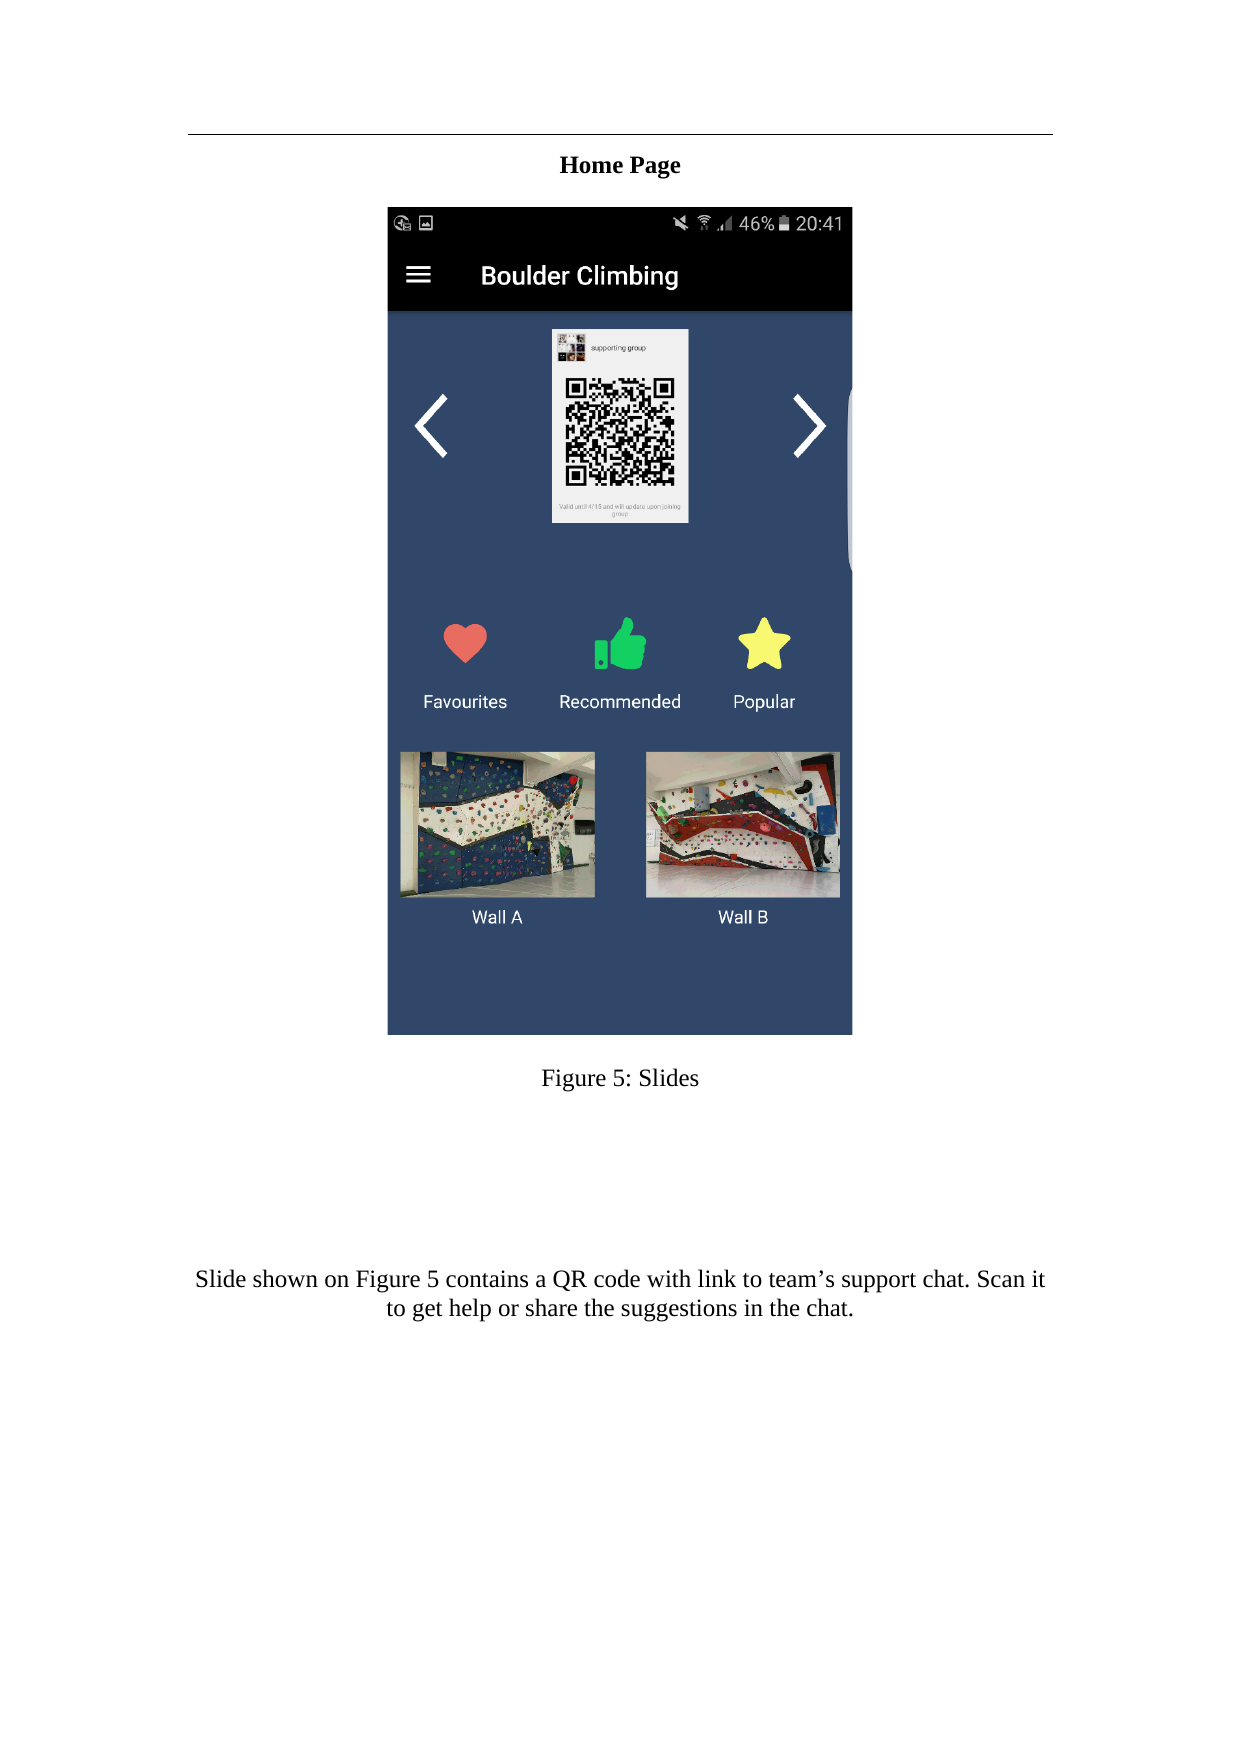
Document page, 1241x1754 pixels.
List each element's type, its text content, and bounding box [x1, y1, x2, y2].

picture [387, 207, 853, 1035]
text Figure 5: Slides [187, 1063, 1053, 1092]
text Slide shown on Figure 5 contains a QR code with link to team’s support chat. Scan it to get help or share the suggestions in the chat. [187, 1264, 1053, 1322]
text Home Page [187, 150, 1053, 179]
